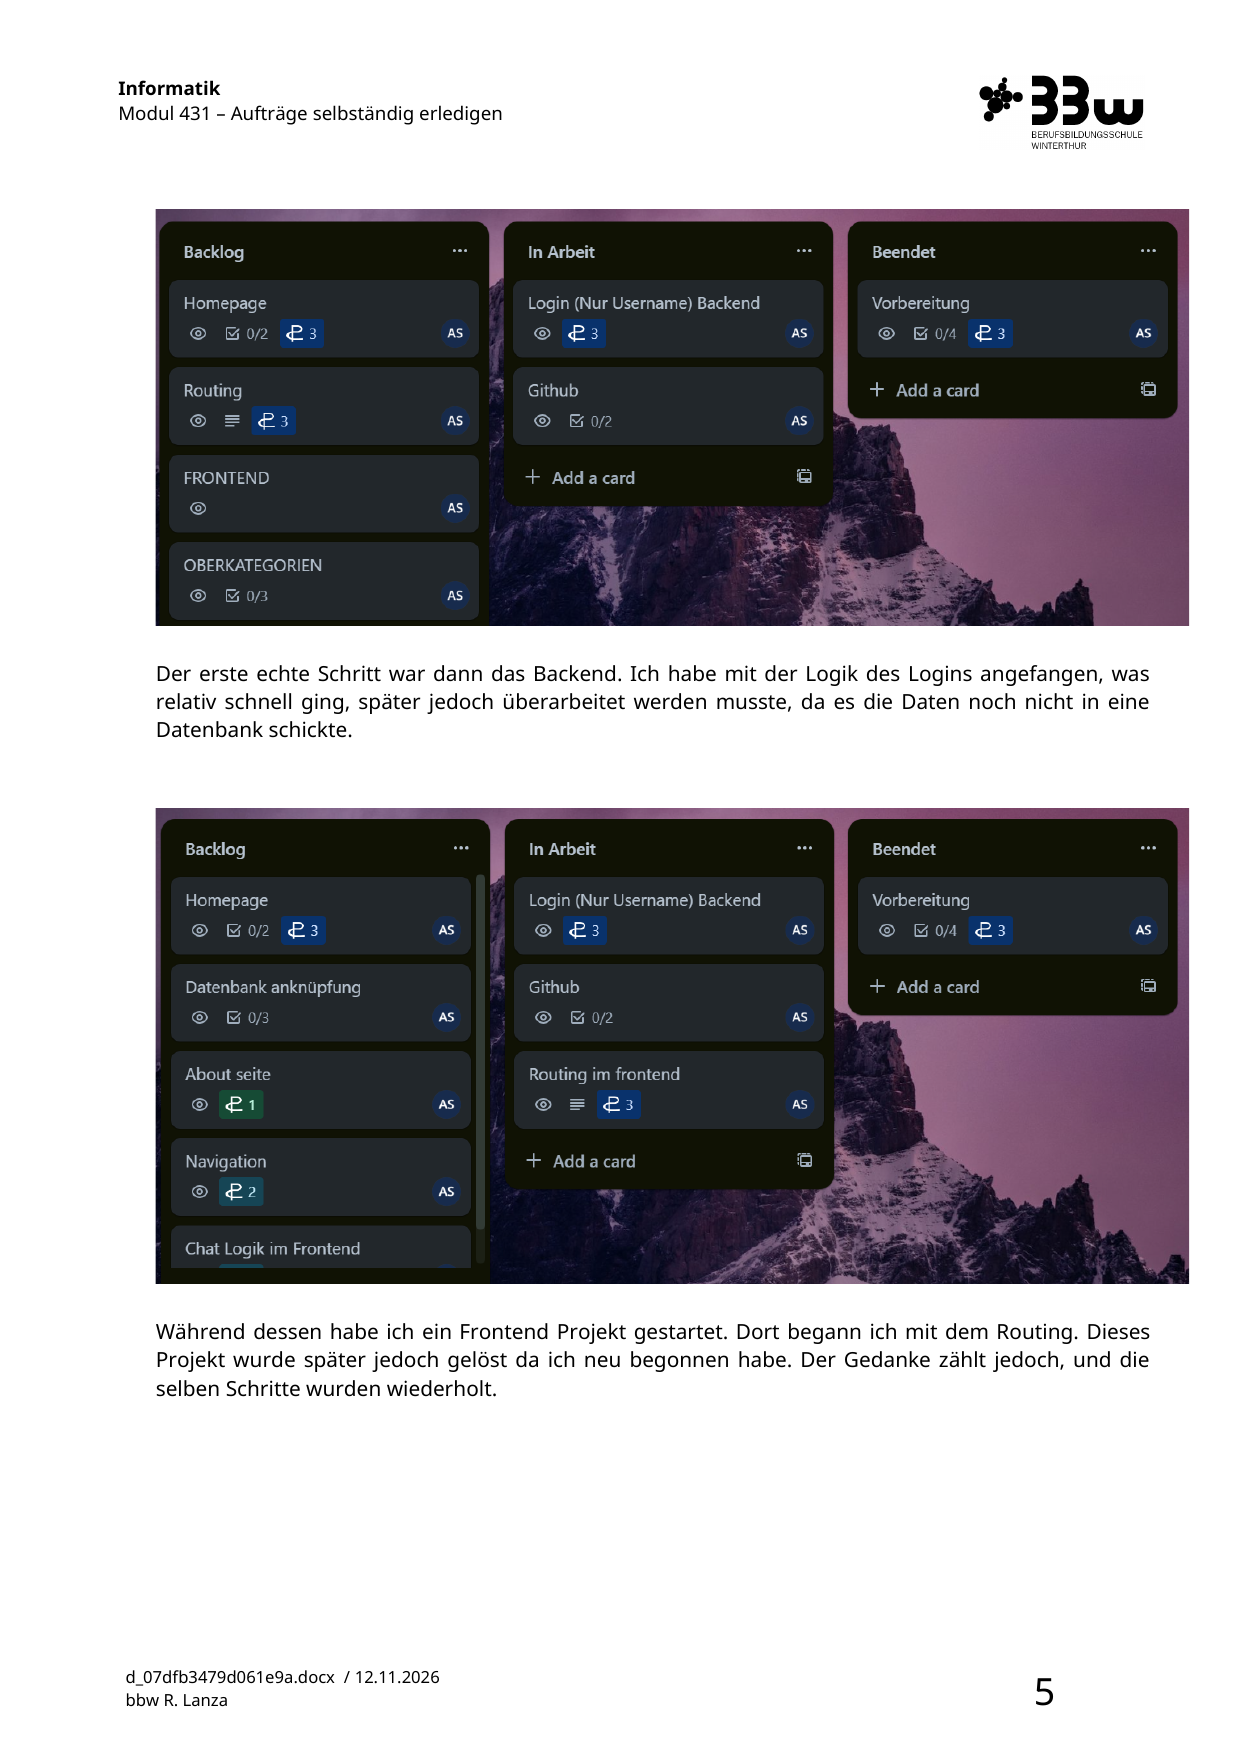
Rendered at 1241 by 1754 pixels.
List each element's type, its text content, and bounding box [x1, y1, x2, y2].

picture [155, 209, 1190, 626]
picture [155, 808, 1190, 1284]
picture [978, 75, 1145, 150]
text Während dessen habe ich ein Frontend Projekt gestartet. Dort begann ich mit dem Routing. Dieses Projekt wurde später jedoch gelöst da ich neu begonnen habe. Der Gedanke zählt jedoch, und die selben Schritte wurden wiederholt. [156, 1317, 1152, 1402]
text Der erste echte Schritt war dann das Backend. Ich habe mit der Logik des Logins angefangen, was relativ schnell ging, später jedoch überarbeitet werden musste, da es die Daten noch nicht in eine Datenbank schickte. [156, 659, 1152, 744]
